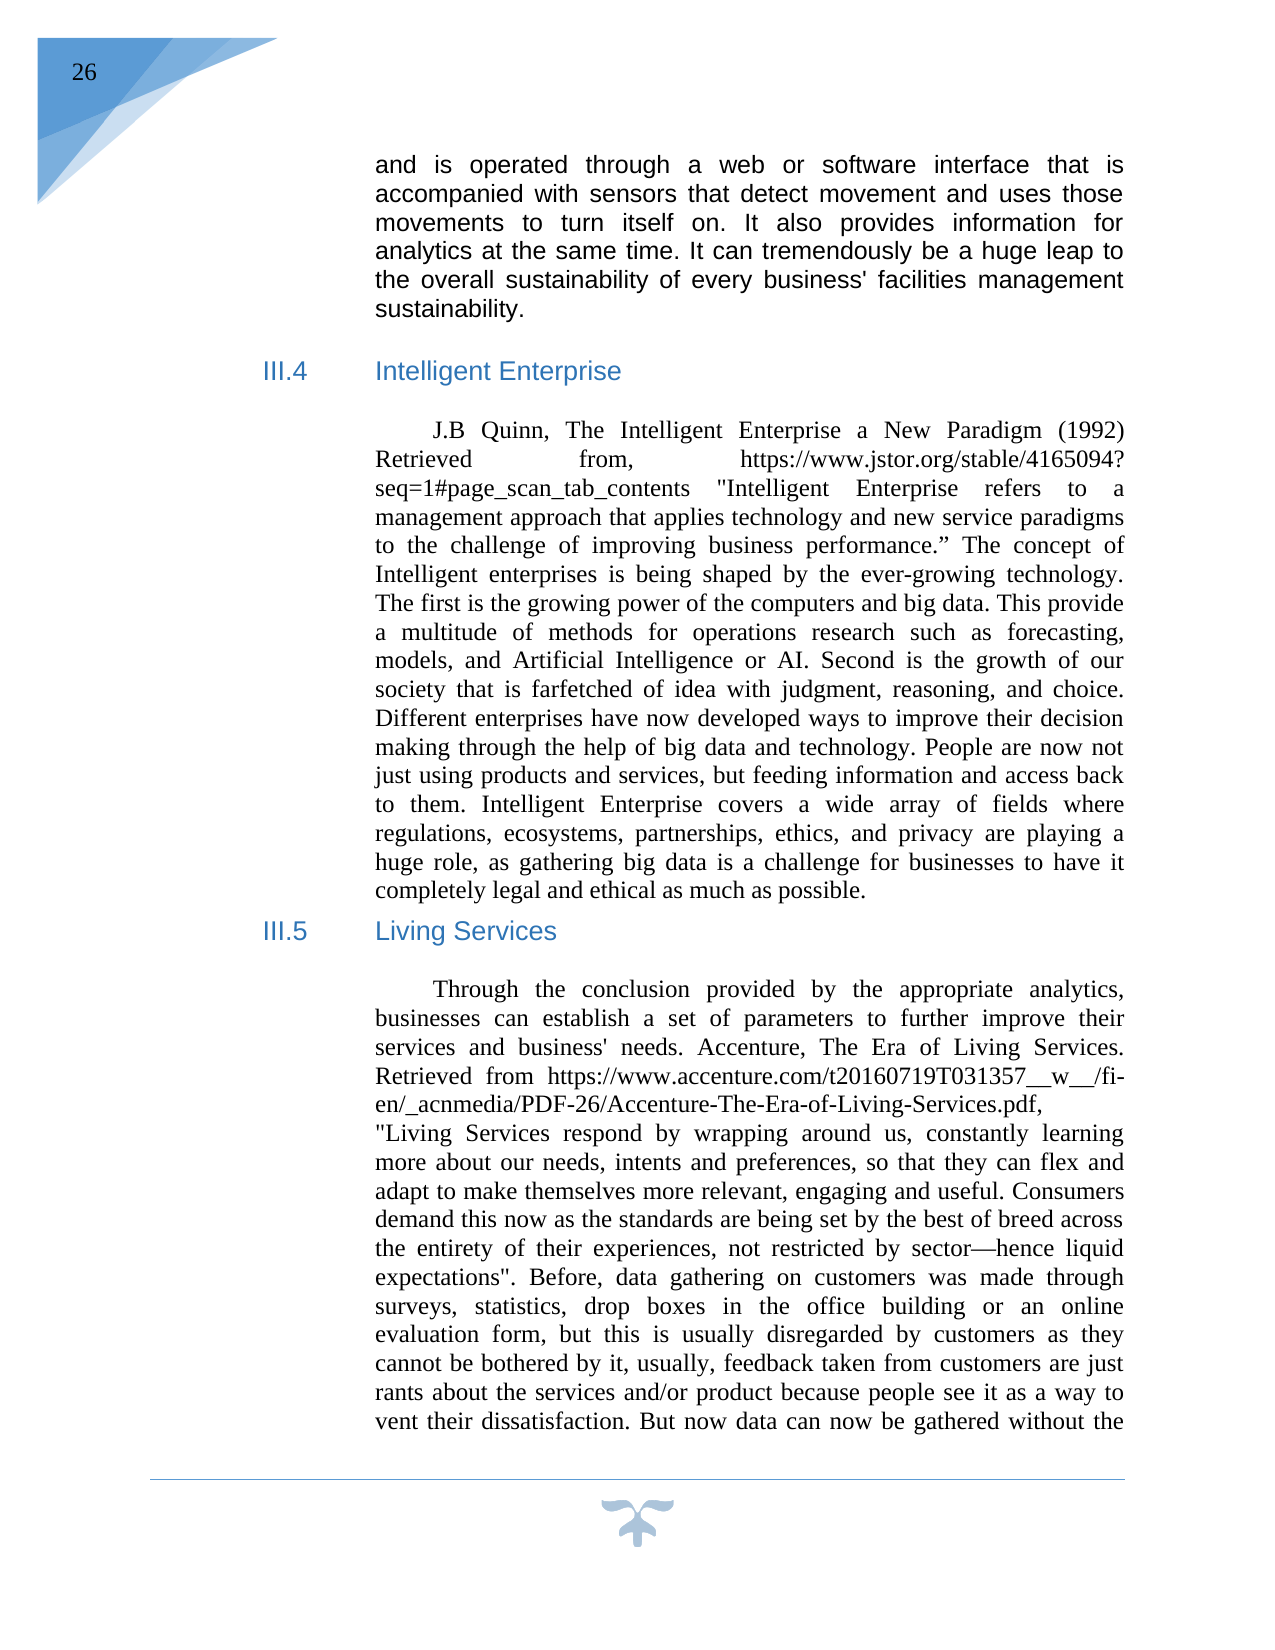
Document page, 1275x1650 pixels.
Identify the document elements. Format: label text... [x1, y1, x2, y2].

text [375, 150, 1125, 322]
picture [37, 37, 279, 206]
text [375, 974, 1125, 1434]
subtitle Intelligent Enterprise [262, 355, 1125, 387]
subtitle Living Services [262, 914, 1125, 946]
text J.B Quinn, The Intelligent Enterprise a New Paradigm (1992) Retrieved from, https://www.jstor.org/stable/4165094?seq=1#page_scan_tab_contents "Intelligent Enterprise refers to a management approach that applies technology and new service paradigms to the challenge of improving business performance.” The concept of Intelligent enterprises is being shaped by the ever-growing technology. The first is the growing power of the computers and big data. This provide a multitude of methods for operations research such as forecasting, models, and Artificial Intelligence or AI. Second is the growth of our society that is farfetched of idea with judgment, reasoning, and choice. Different enterprises have now developed ways to improve their decision making through the help of big data and technology. People are now not just using products and services, but feeding information and access back to them. Intelligent Enterprise covers a wide array of fields where regulations, ecosystems, partnerships, ethics, and privacy are playing a huge role, as gathering big data is a challenge for businesses to have it completely legal and ethical as much as possible. [375, 415, 1125, 904]
